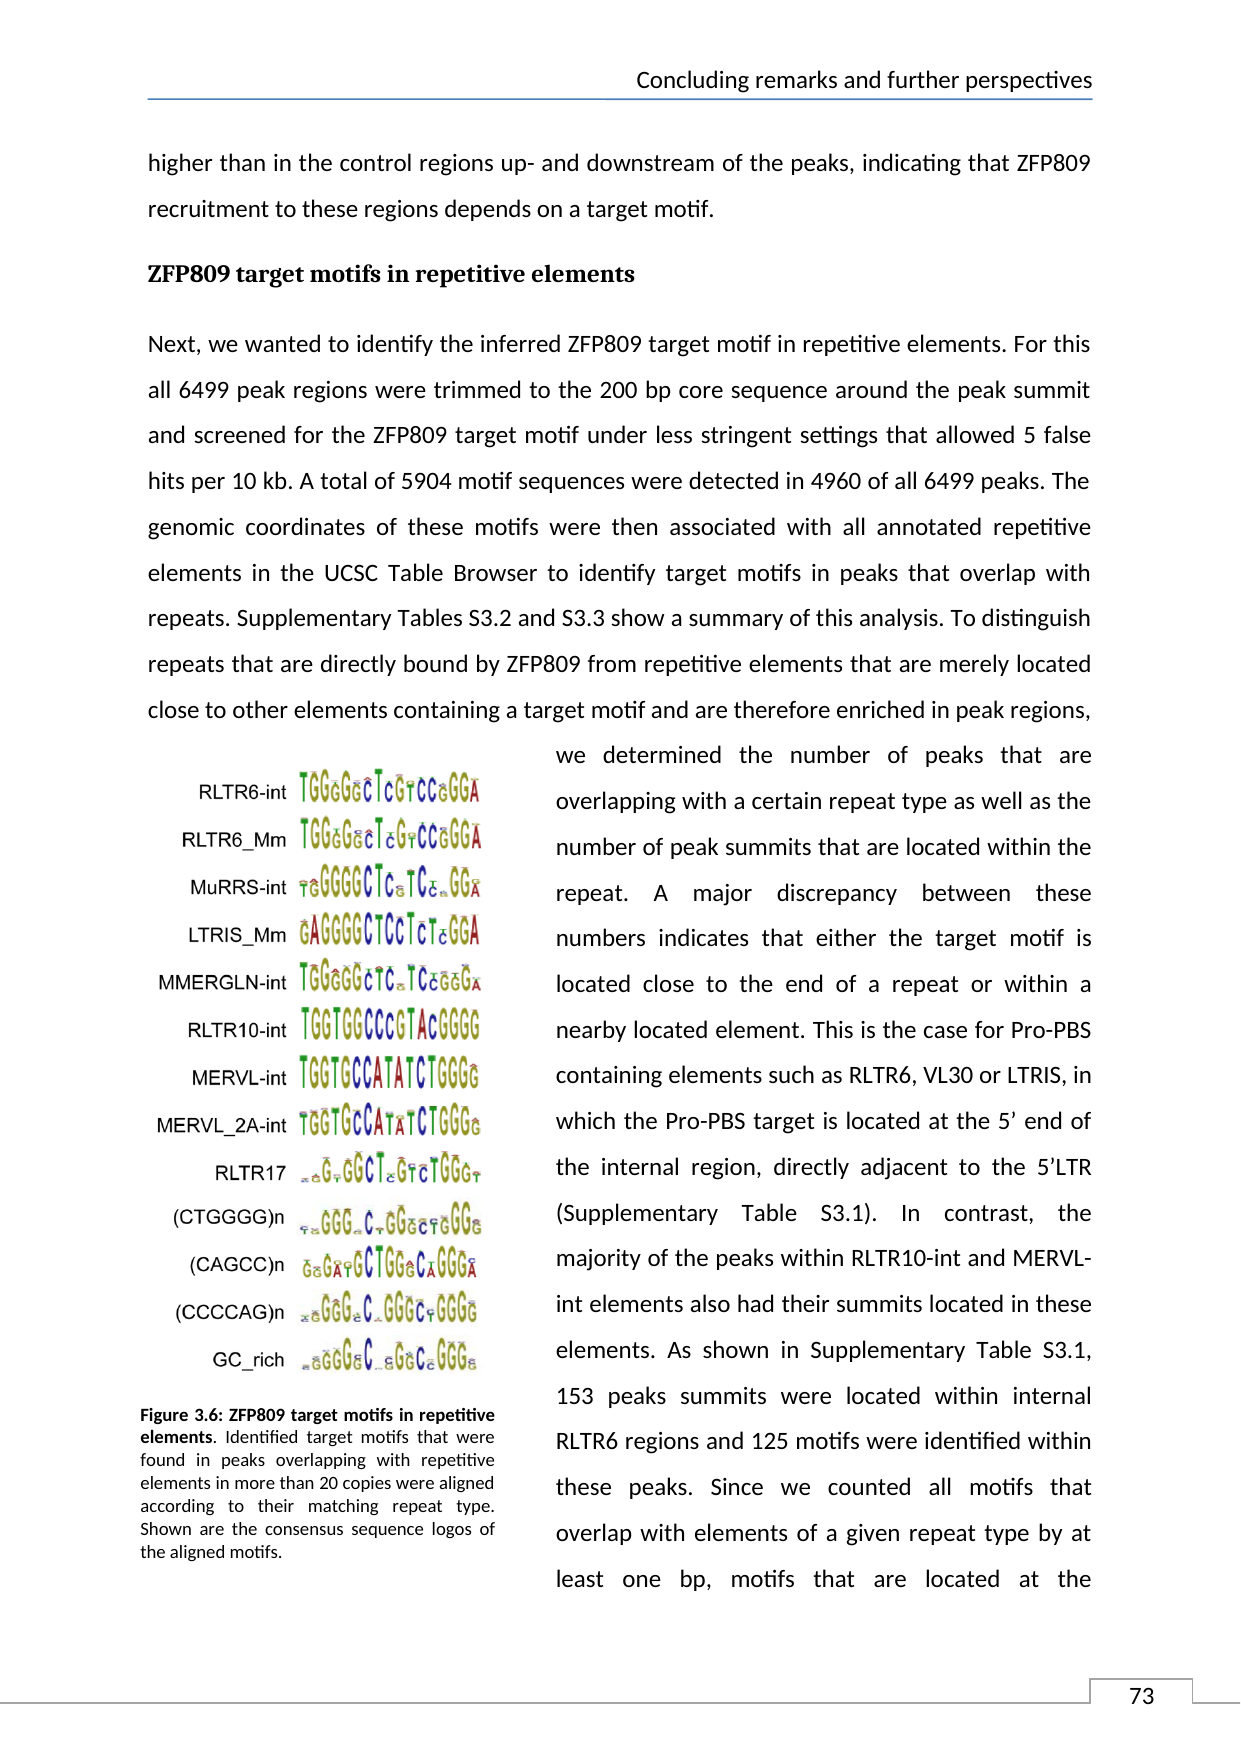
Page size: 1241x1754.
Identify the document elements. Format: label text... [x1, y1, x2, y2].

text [148, 328, 1093, 1593]
subtitle ZFP809 target motifs in repetitive elements [148, 260, 1093, 289]
picture [140, 748, 494, 1394]
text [148, 148, 1093, 224]
